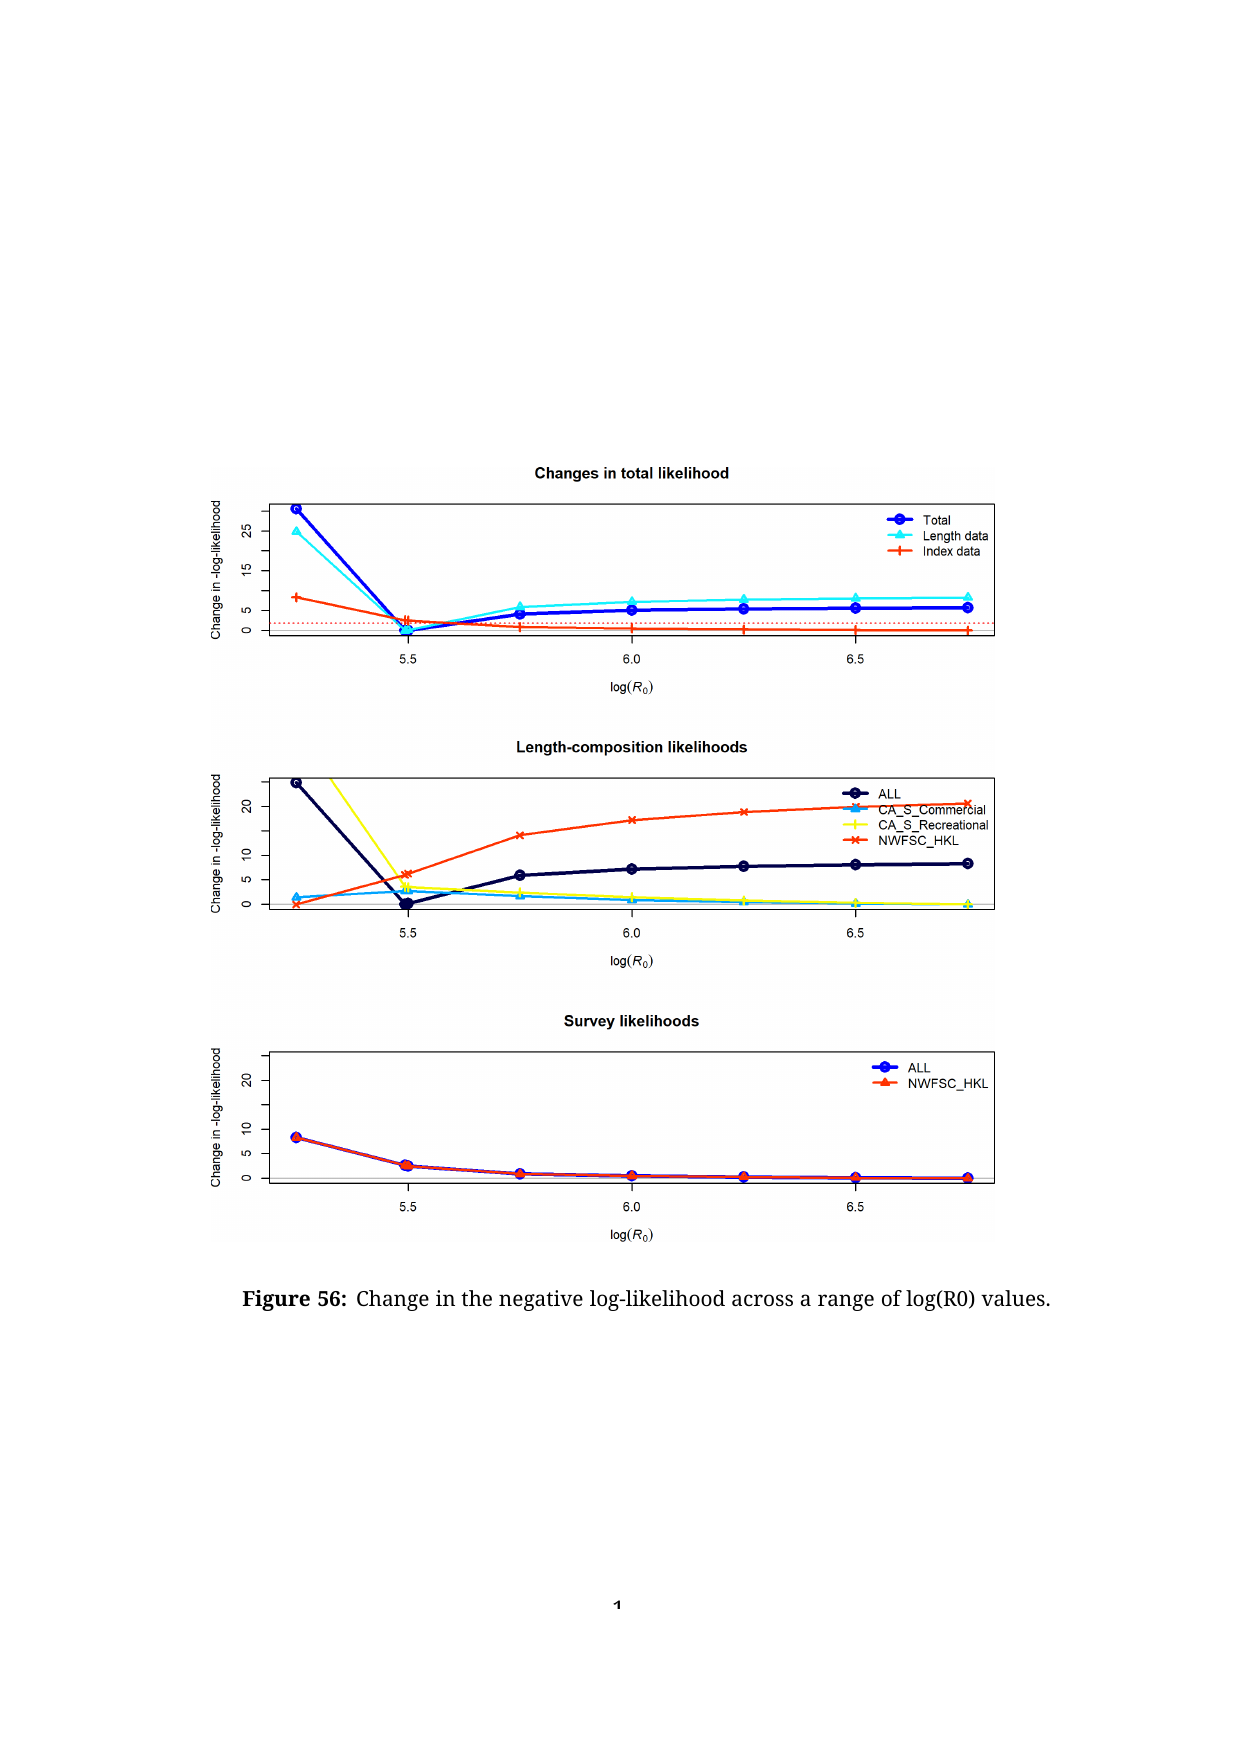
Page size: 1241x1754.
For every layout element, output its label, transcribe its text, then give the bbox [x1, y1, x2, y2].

picture [211, 467, 995, 1242]
text Figure 56: Change in the negative log-likelihood across a range of log(R0) values. [242, 1284, 1065, 1312]
